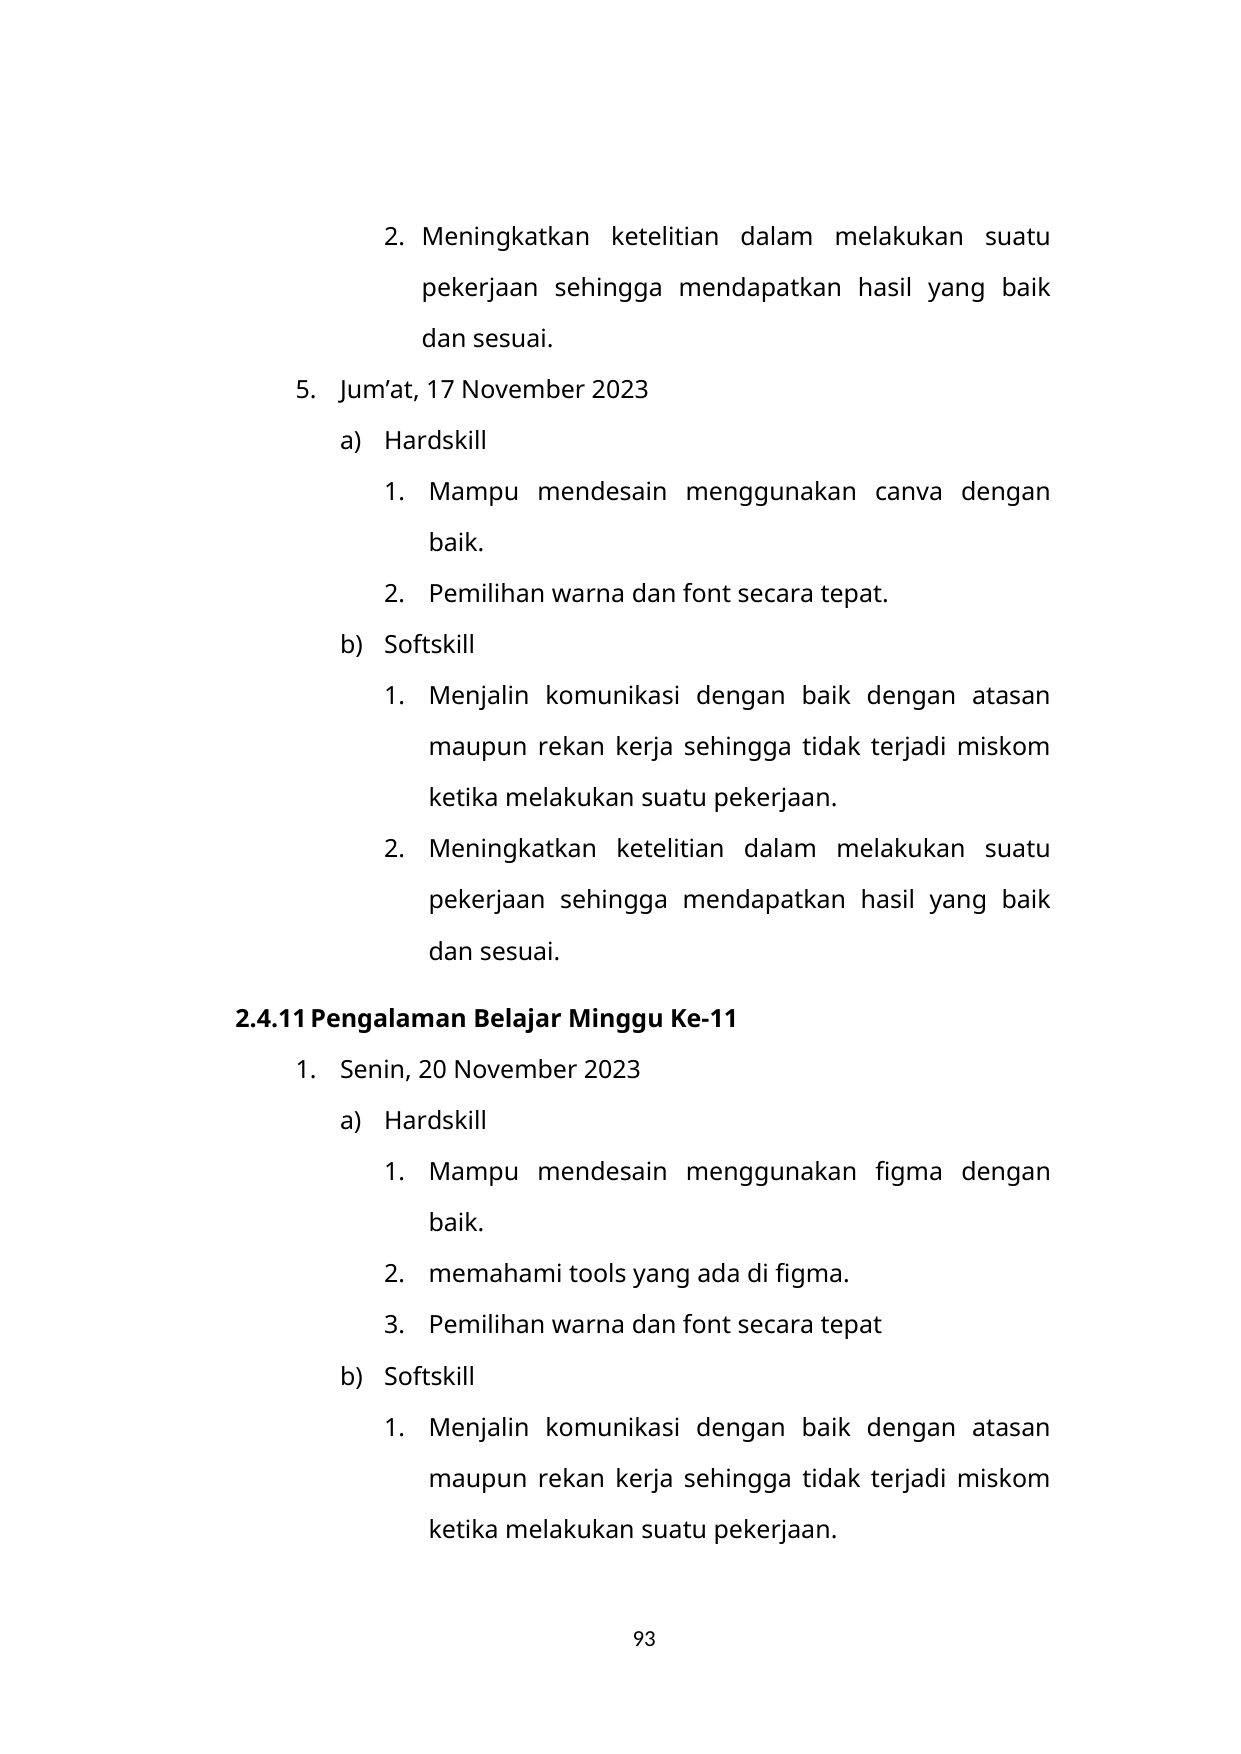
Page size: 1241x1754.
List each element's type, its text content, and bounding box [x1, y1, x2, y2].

list Meningkatkan ketelitian dalam melakukan suatu pekerjaan sehingga mendapatkan hasil yang baik dan sesuai. [384, 831, 1051, 967]
list Softskill [340, 627, 1051, 661]
list Senin, 20 November 2023 [295, 1052, 1051, 1086]
list Mampu mendesain menggunakan canva dengan baik. [384, 474, 1051, 559]
list Meningkatkan ketelitian dalam melakukan suatu pekerjaan sehingga mendapatkan hasil yang baik dan sesuai. [384, 218, 1051, 355]
list Hardskill [340, 423, 1051, 457]
list Softskill [340, 1358, 1051, 1392]
list Menjalin komunikasi dengan baik dengan atasan maupun rekan kerja sehingga tidak terjadi miskom ketika melakukan suatu pekerjaan. [384, 678, 1051, 814]
list Jum’at, 17 November 2023 [295, 372, 1051, 406]
list Pemilihan warna dan font secara tepat [384, 1307, 1051, 1341]
list Pemilihan warna dan font secara tepat. [384, 576, 1051, 610]
list memahami tools yang ada di figma. [384, 1256, 1051, 1290]
subtitle Pengalaman Belajar Minggu Ke-11 [235, 1001, 1051, 1035]
list Hardskill [340, 1103, 1051, 1137]
list Mampu mendesain menggunakan figma dengan baik. [384, 1154, 1051, 1239]
list Menjalin komunikasi dengan baik dengan atasan maupun rekan kerja sehingga tidak terjadi miskom ketika melakukan suatu pekerjaan. [384, 1409, 1051, 1545]
